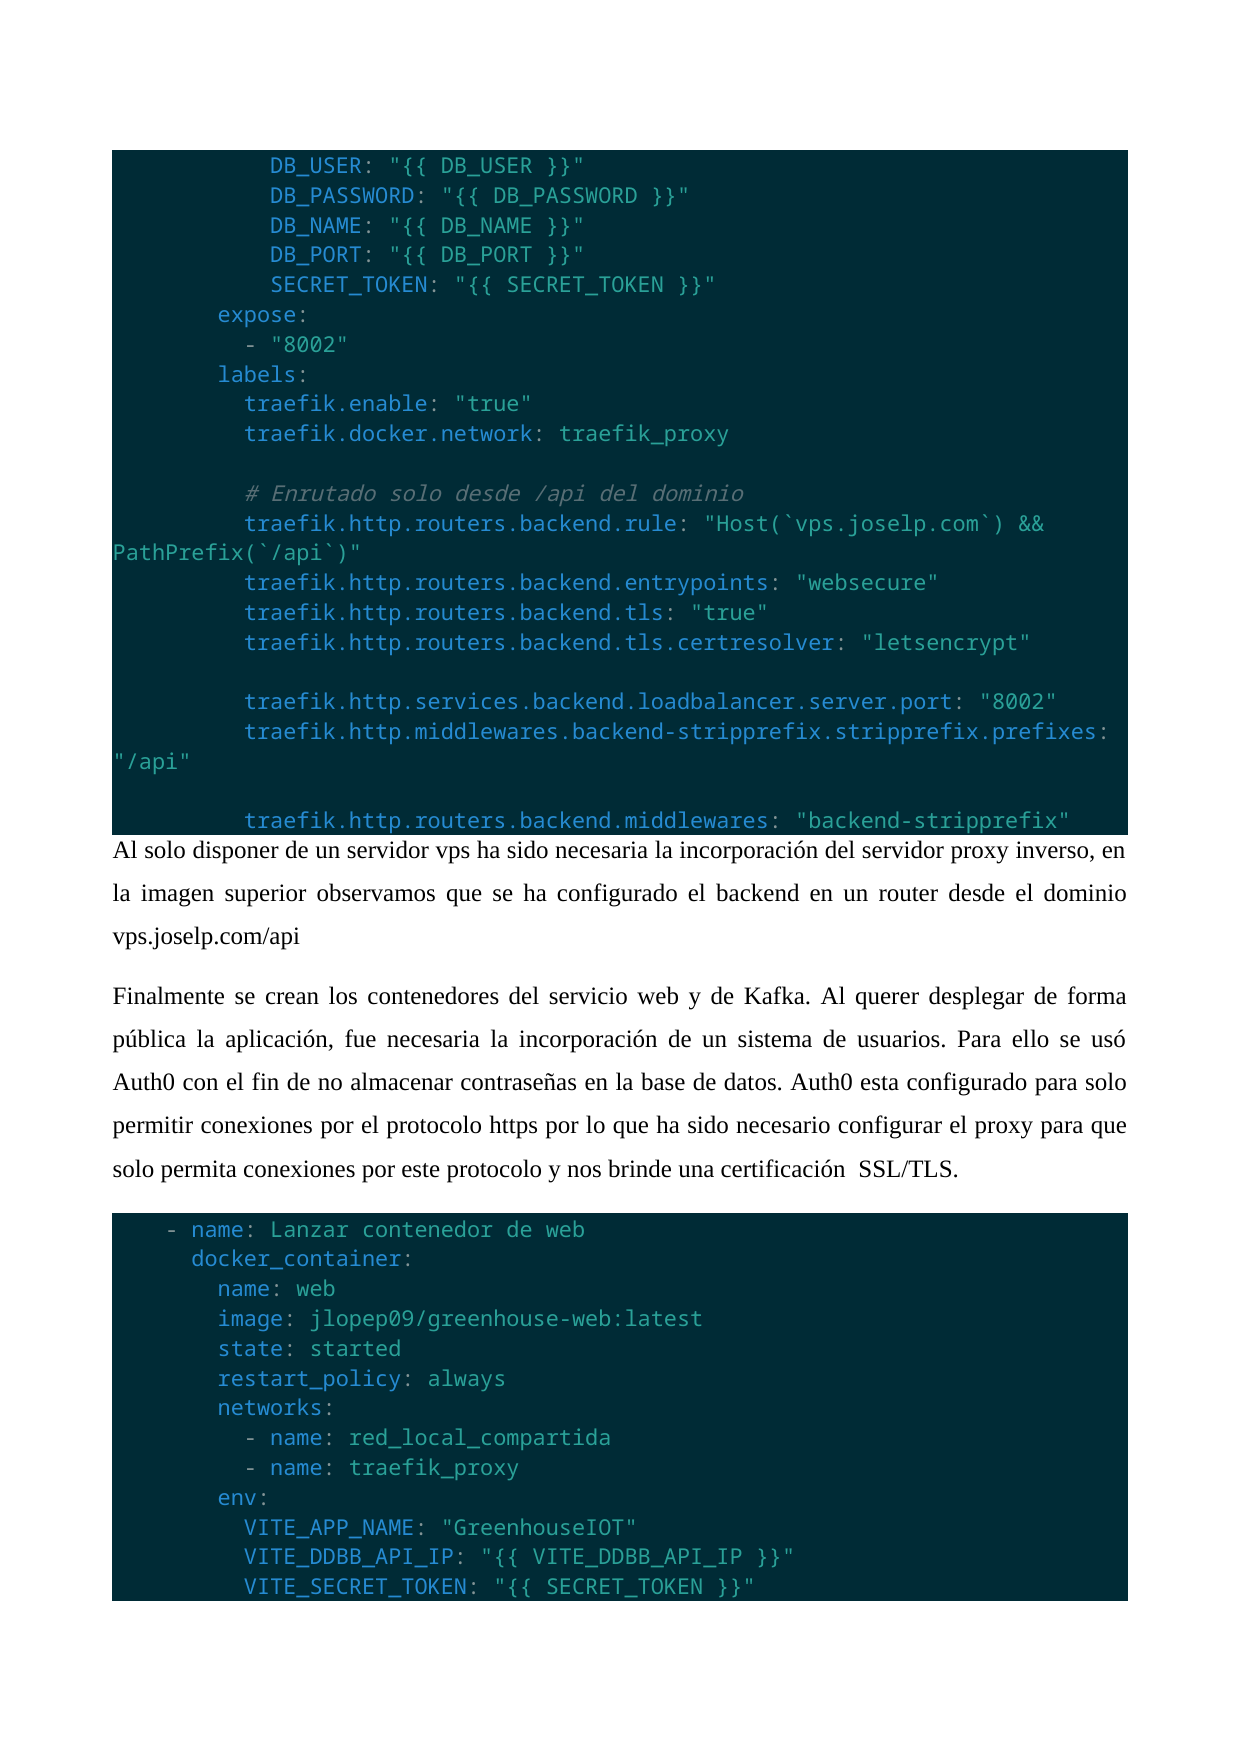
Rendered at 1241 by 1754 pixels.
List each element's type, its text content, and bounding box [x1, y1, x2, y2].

text VITE_SECRET_TOKEN: "{{ SECRET_TOKEN }}" [112, 1571, 1128, 1601]
text traefik.http.routers.backend.tls.certresolver: "letsencrypt" [112, 627, 1128, 656]
text name: web [112, 1273, 1128, 1303]
text # Enrutado solo desde /api del dominio [112, 478, 1128, 507]
text image: jlopep09/greenhouse-web:latest [112, 1303, 1128, 1333]
text labels: [112, 358, 1128, 388]
text DB_USER: "{{ DB_USER }}" [112, 150, 1128, 180]
text Finalmente se crean los contenedores del servicio web y de Kafka. Al querer desplegar de forma pública la aplicación, fue necesaria la incorporación de un sistema de usuarios. Para ello se usó Auth0 con el fin de no almacenar contraseñas en la base de datos. Auth0 esta configurado para solo permitir conexiones por el protocolo https por lo que ha sido necesario configurar el proxy para que solo permita conexiones por este protocolo y nos brinde una certificación SSL/TLS. [112, 981, 1128, 1182]
text VITE_APP_NAME: "GreenhouseIOT" [112, 1511, 1128, 1541]
text DB_PORT: "{{ DB_PORT }}" [112, 239, 1128, 269]
text env: [112, 1482, 1128, 1511]
text traefik.http.routers.backend.middlewares: "backend-stripprefix" [112, 805, 1128, 835]
text networks: [112, 1392, 1128, 1422]
text traefik.http.middlewares.backend-stripprefix.stripprefix.prefixes: "/api" [112, 716, 1128, 776]
text VITE_DDBB_API_IP: "{{ VITE_DDBB_API_IP }}" [112, 1541, 1128, 1571]
text - name: traefik_proxy [112, 1452, 1128, 1482]
text DB_PASSWORD: "{{ DB_PASSWORD }}" [112, 180, 1128, 209]
text SECRET_TOKEN: "{{ SECRET_TOKEN }}" [112, 269, 1128, 299]
text traefik.http.services.backend.loadbalancer.server.port: "8002" [112, 686, 1128, 716]
text DB_NAME: "{{ DB_NAME }}" [112, 209, 1128, 239]
text expose: [112, 299, 1128, 329]
text traefik.http.routers.backend.tls: "true" [112, 597, 1128, 627]
text - name: red_local_compartida [112, 1422, 1128, 1452]
text traefik.http.routers.backend.entrypoints: "websecure" [112, 567, 1128, 597]
text state: started [112, 1333, 1128, 1362]
text restart_policy: always [112, 1362, 1128, 1392]
text - "8002" [112, 329, 1128, 358]
text Al solo disponer de un servidor vps ha sido necesaria la incorporación del servidor proxy inverso, en la imagen superior observamos que se ha configurado el backend en un router desde el dominio vps.joselp.com/api [112, 835, 1128, 950]
text traefik.http.routers.backend.rule: "Host(`vps.joselp.com`) && PathPrefix(`/api`)" [112, 507, 1128, 567]
text docker_container: [112, 1243, 1128, 1273]
text traefik.docker.network: traefik_proxy [112, 418, 1128, 448]
text - name: Lanzar contenedor de web [112, 1213, 1128, 1243]
text traefik.enable: "true" [112, 388, 1128, 418]
